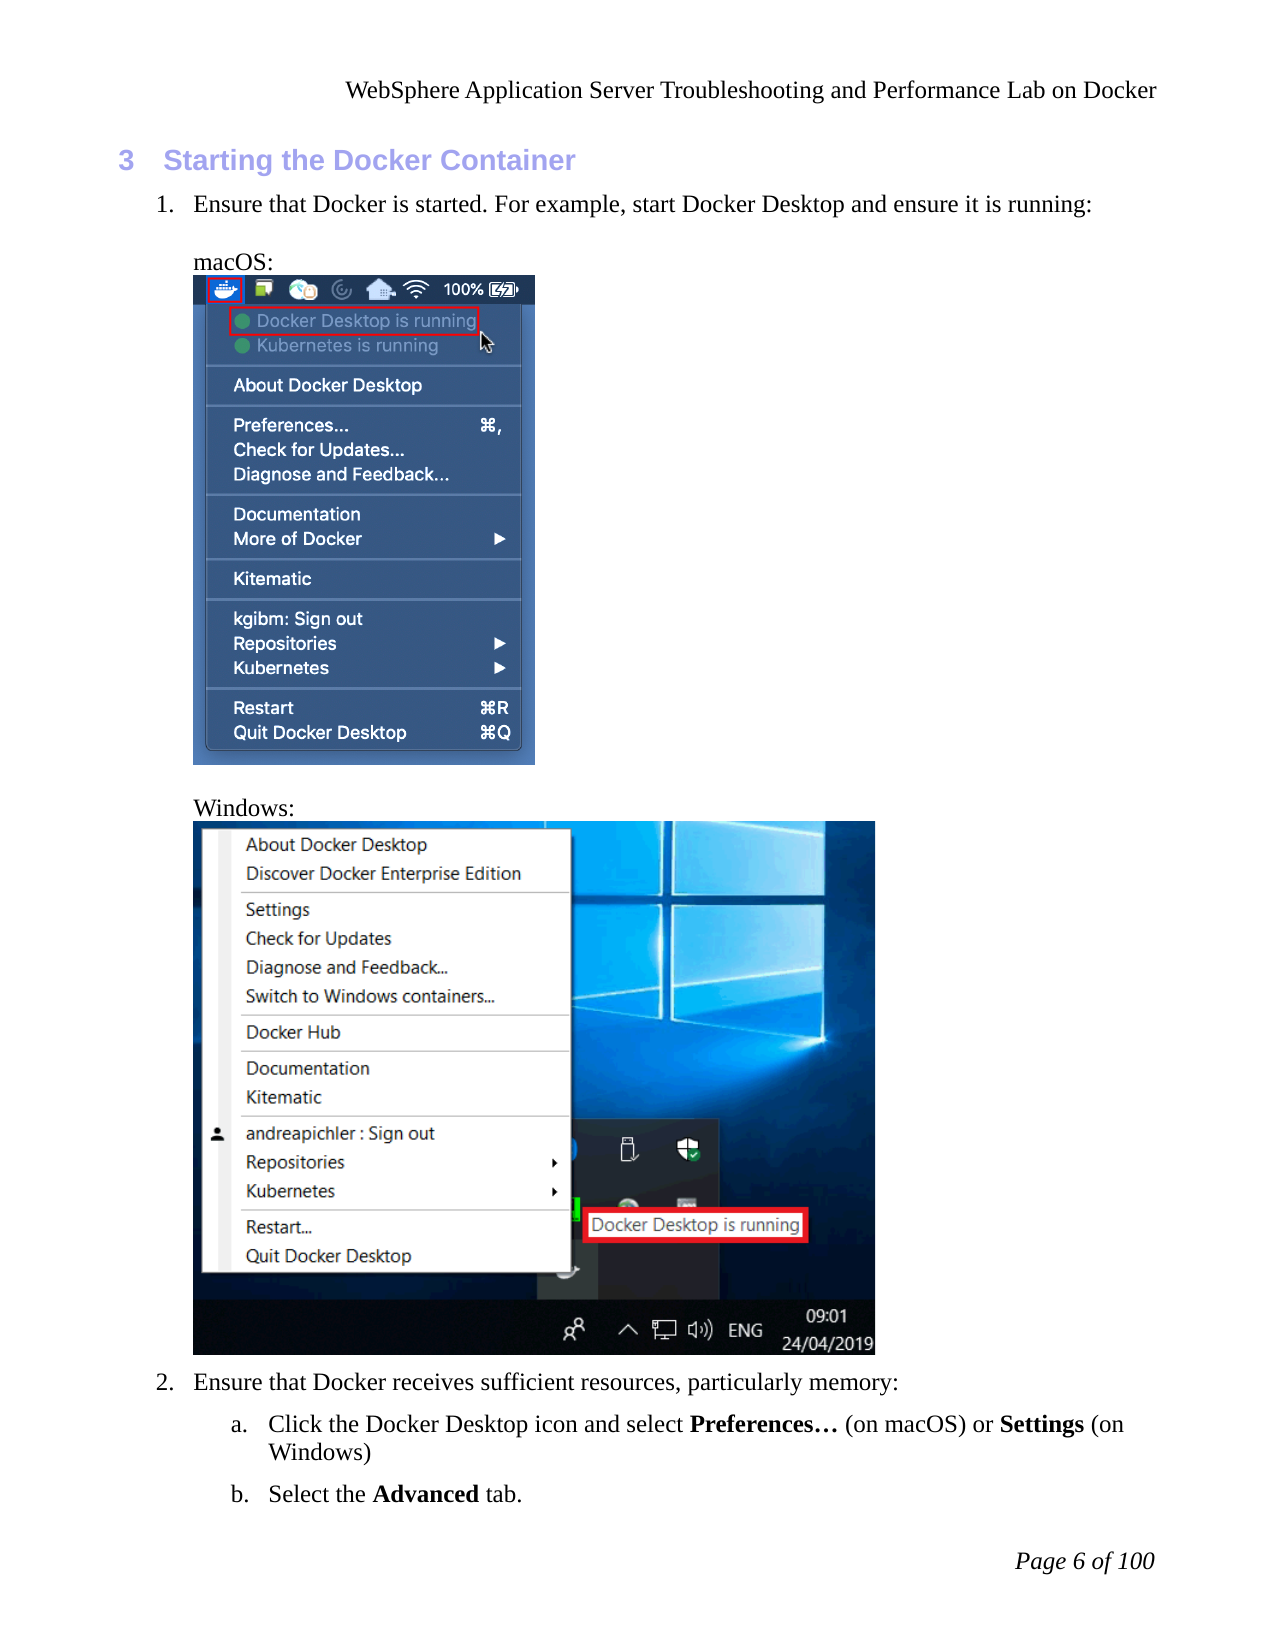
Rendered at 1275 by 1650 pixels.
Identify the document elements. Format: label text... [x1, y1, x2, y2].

subtitle Starting the Docker Container [118, 143, 1157, 177]
list Ensure that Docker receives sufficient resources, particularly memory: [156, 1367, 1157, 1396]
list Click the Docker Desktop icon and select Preferences… (on macOS) or Settings (on Windows) [231, 1409, 1157, 1466]
picture [193, 275, 535, 765]
list Select the Advanced tab. [231, 1479, 1157, 1507]
picture [193, 821, 876, 1355]
